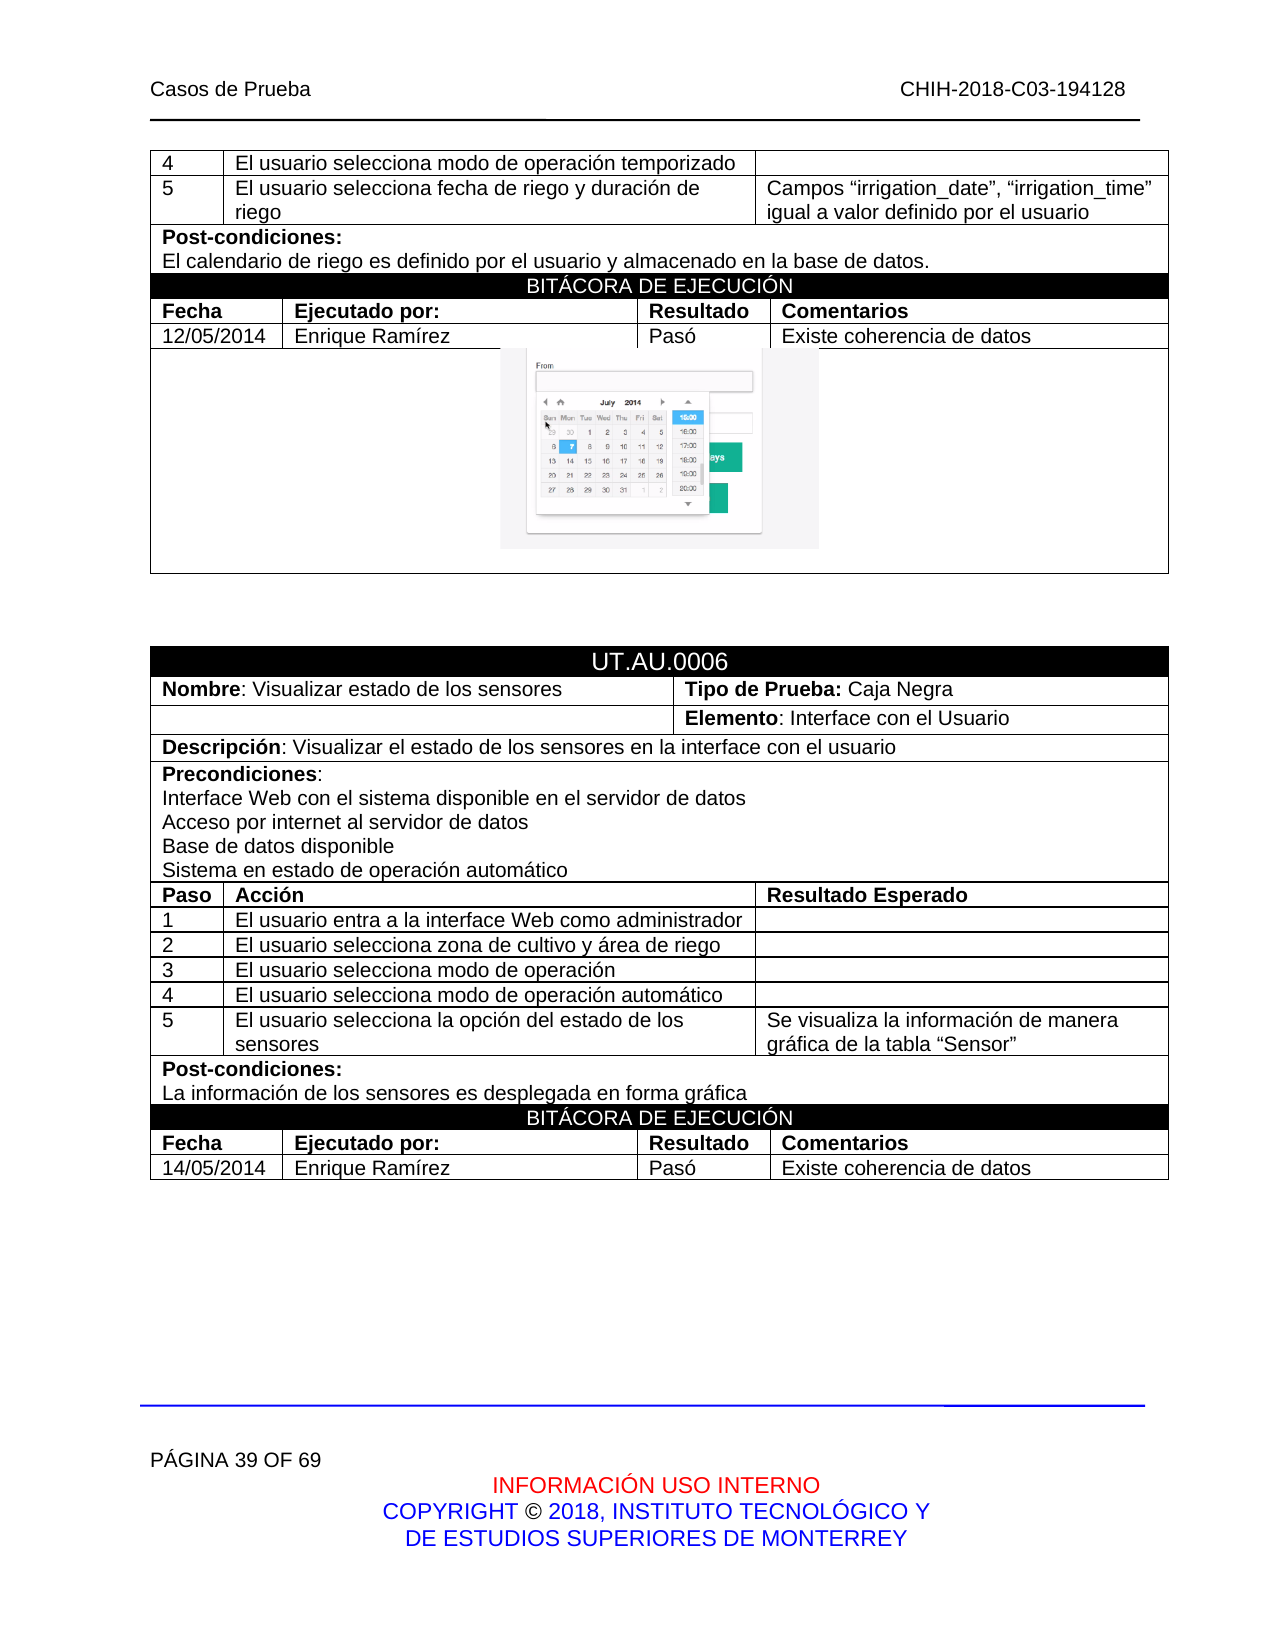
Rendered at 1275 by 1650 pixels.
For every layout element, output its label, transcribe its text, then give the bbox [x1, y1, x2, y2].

table_cell El usuario selecciona modo de operación automático [224, 983, 755, 1006]
table_cell El usuario entra a la interface Web como administrador [224, 908, 755, 931]
table_cell El usuario selecciona la opción del estado de los sensores [224, 1008, 755, 1055]
table_cell El usuario selecciona modo de operación [224, 958, 755, 981]
table_cell BITÁCORA DE EJECUCIÓN [151, 1105, 1168, 1129]
table_cell 14/05/2014 [151, 1155, 282, 1179]
table_cell Resultado Esperado [756, 883, 1168, 906]
table_cell 5 [151, 1008, 223, 1055]
table_cell [756, 958, 1168, 981]
table_cell [756, 151, 1168, 175]
table_cell Pasó [638, 324, 770, 348]
table_cell Ejecutado por: [283, 299, 637, 323]
table_cell Paso [151, 883, 223, 906]
table_cell Post-condiciones: La información de los sensores es desplegada en forma gráfica [151, 1056, 1168, 1104]
table_cell Fecha [151, 1130, 282, 1154]
table_cell 4 [151, 983, 223, 1006]
table_cell Descripción: Visualizar el estado de los sensores en la interface con el usuario [151, 735, 1168, 761]
table_cell Comentarios [771, 299, 1168, 323]
table_cell Tipo de Prueba: Caja Negra [674, 677, 1168, 705]
table_cell [151, 349, 1168, 573]
table_header UT.AU.0006 [151, 647, 1168, 676]
table_cell Nombre: Visualizar estado de los sensores [151, 677, 673, 705]
table_cell Campos “irrigation_date”, “irrigation_time” igual a valor definido por el usuario [756, 176, 1168, 224]
table_cell [756, 933, 1168, 956]
table_cell 2 [151, 933, 223, 956]
table_cell Se visualiza la información de manera gráfica de la tabla “Sensor” [756, 1008, 1168, 1055]
table_cell Resultado [638, 1130, 770, 1154]
table_cell Existe coherencia de datos [771, 1155, 1168, 1179]
table_cell [756, 908, 1168, 931]
table_cell Resultado [638, 299, 770, 323]
table_cell Ejecutado por: [283, 1130, 637, 1154]
table_cell Enrique Ramírez [283, 1155, 637, 1179]
table_cell Fecha [151, 299, 282, 323]
table_cell BITÁCORA DE EJECUCIÓN [151, 274, 1168, 298]
table_cell Precondiciones: Interface Web con el sistema disponible en el servidor de datos Acceso por internet al servidor de datos Base de datos disponible Sistema en estado de operación automático [151, 762, 1168, 881]
table_cell Elemento: Interface con el Usuario [674, 706, 1168, 734]
table_cell 12/05/2014 [151, 324, 282, 348]
table_cell 4 [151, 151, 223, 175]
table_cell Comentarios [771, 1130, 1168, 1154]
table_cell Pasó [638, 1155, 770, 1179]
table_cell 3 [151, 958, 223, 981]
table_cell Existe coherencia de datos [771, 324, 1168, 348]
table_cell [756, 983, 1168, 1006]
table_cell El usuario selecciona zona de cultivo y área de riego [224, 933, 755, 956]
table_cell El usuario selecciona modo de operación temporizado [224, 151, 755, 175]
table_cell 5 [151, 176, 223, 224]
table_cell El usuario selecciona fecha de riego y duración de riego [224, 176, 755, 224]
table_cell Acción [224, 883, 755, 906]
table_cell [151, 706, 673, 734]
table_cell 1 [151, 908, 223, 931]
table_cell Enrique Ramírez [283, 324, 637, 348]
table_cell Post-condiciones: El calendario de riego es definido por el usuario y almacenado en la base de datos. [151, 225, 1168, 273]
